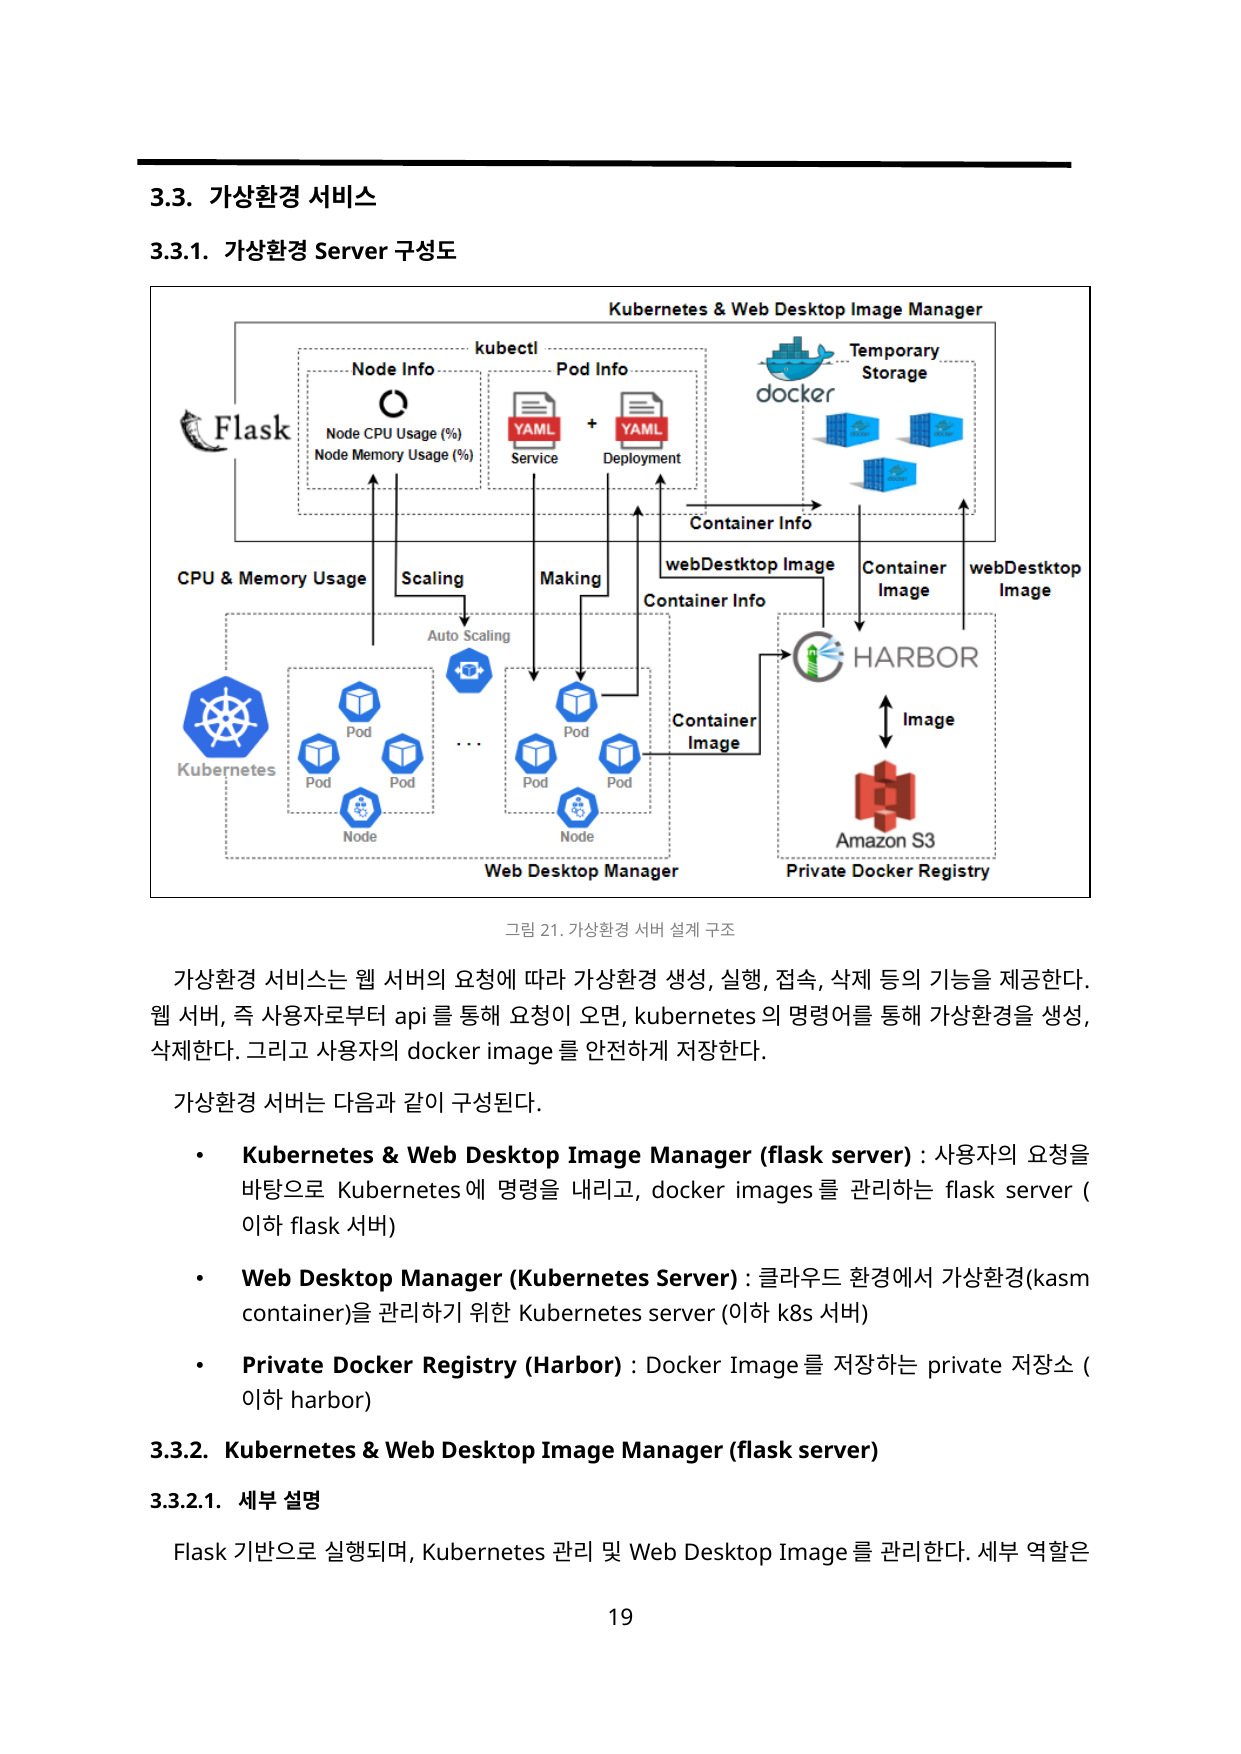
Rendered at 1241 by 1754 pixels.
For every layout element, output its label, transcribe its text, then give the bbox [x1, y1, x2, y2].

list Private Docker Registry (Harbor) : Docker Image를 저장하는 private 저장소 (이하 harbor) [196, 1347, 1090, 1415]
text 가상환경 서버는 다음과 같이 구성된다. [150, 1085, 1090, 1118]
list Web Desktop Manager (Kubernetes Server) : 클라우드 환경에서 가상환경(kasm container)을 관리하기 위한 Kubernetes server (이하 k8s 서버) [196, 1259, 1090, 1328]
subtitle Kubernetes & Web Desktop Image Manager (flask server) [150, 1434, 1090, 1465]
subtitle 세부 설명 [150, 1484, 1090, 1515]
subtitle 가상환경 Server 구성도 [150, 233, 1090, 266]
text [150, 1534, 1090, 1567]
list Kubernetes & Web Desktop Image Manager (flask server) : 사용자의 요청을 바탕으로 Kubernetes에 명령을 내리고, docker images를 관리하는 flask server (이하 flask 서버) [196, 1137, 1090, 1241]
picture [151, 287, 1089, 897]
text 그림 21. 가상환경 서버 설계 구조 [150, 917, 1090, 941]
text 가상환경 서비스는 웹 서버의 요청에 따라 가상환경 생성, 실행, 접속, 삭제 등의 기능을 제공한다. 웹 서버, 즉 사용자로부터 api를 통해 요청이 오면, kubernetes의 명령어를 통해 가상환경을 생성, 삭제한다. 그리고 사용자의 docker image를 안전하게 저장한다. [150, 962, 1090, 1066]
subtitle 가상환경 서비스 [150, 177, 1090, 213]
